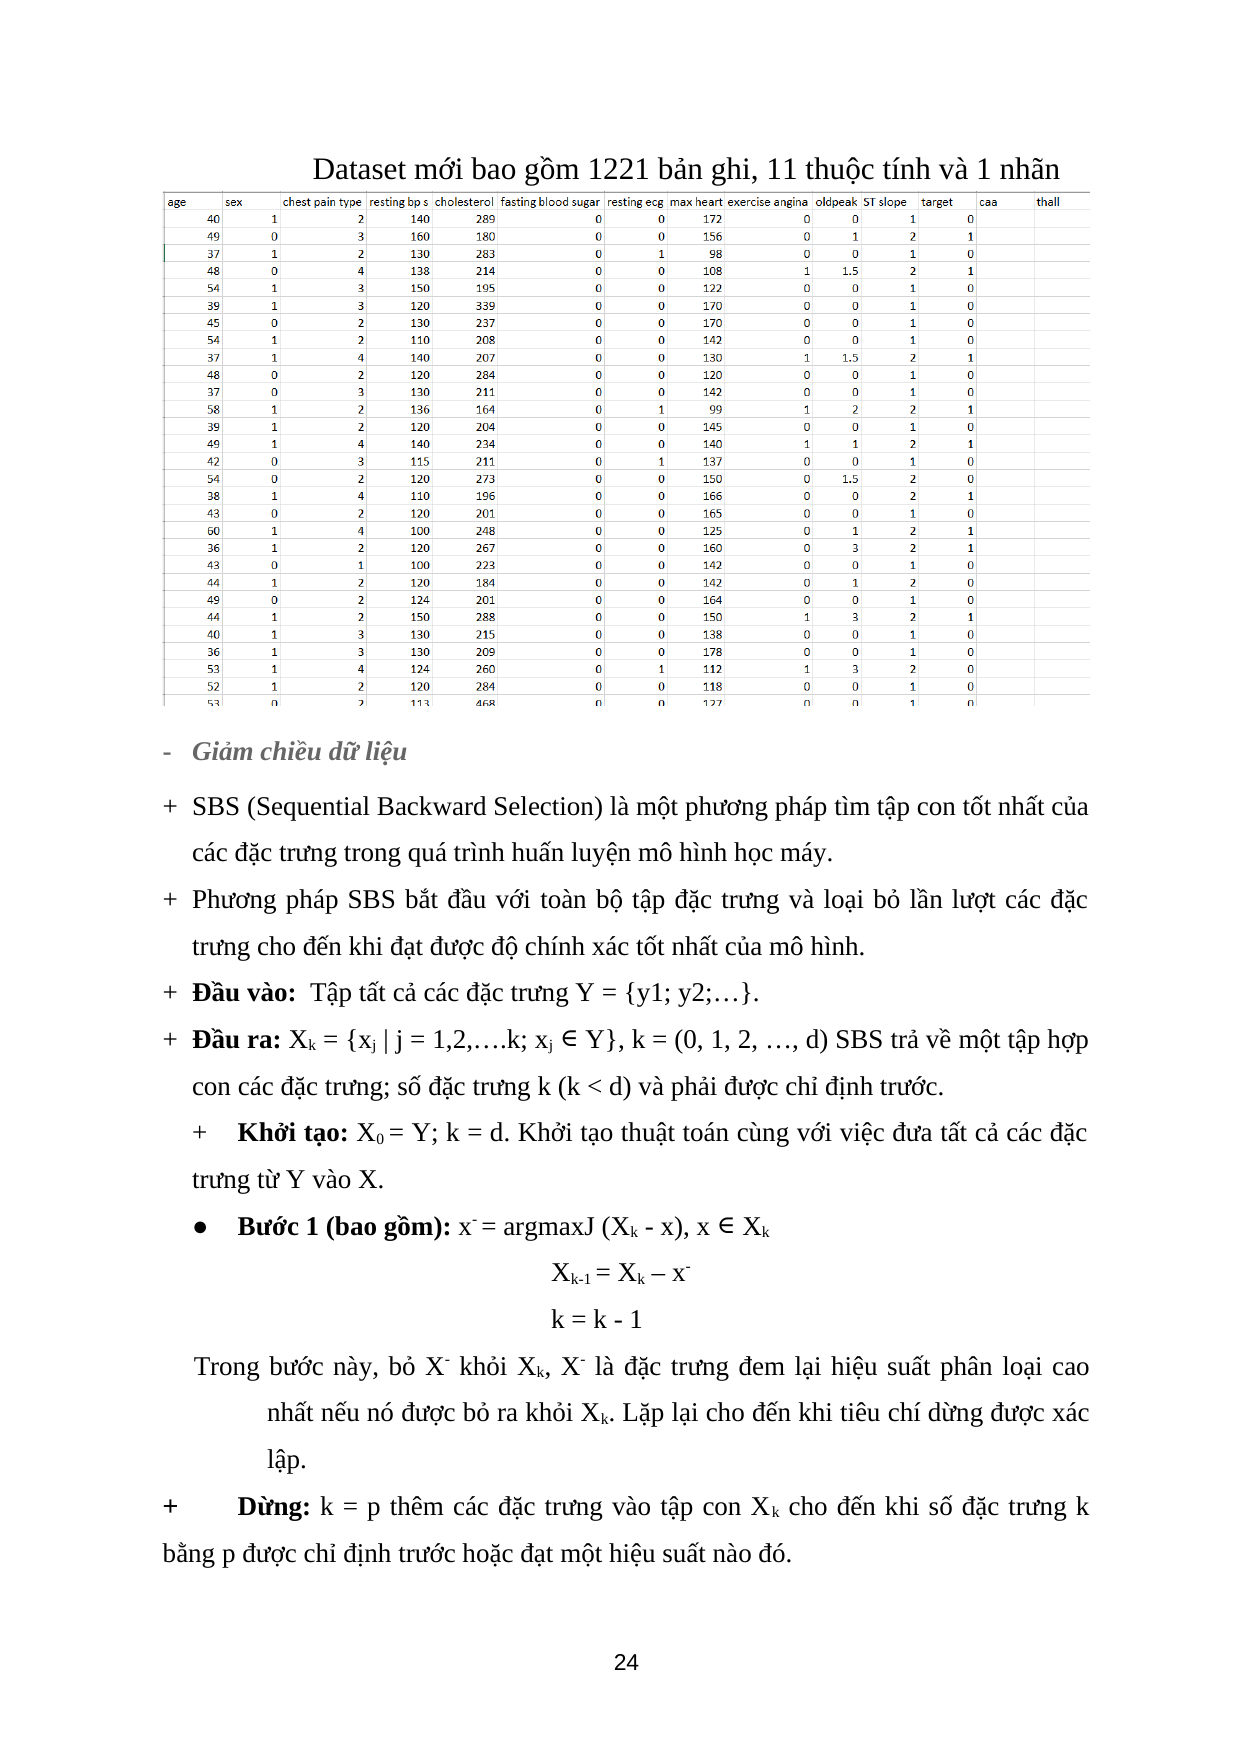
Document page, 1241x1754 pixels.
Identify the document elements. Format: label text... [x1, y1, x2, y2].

text Dataset mới bao gồm 1221 bản ghi, 11 thuộc tính và 1 nhãn [312, 150, 1090, 186]
picture [162, 191, 1090, 706]
text Xk-1 = Xk – x- [118, 1257, 1090, 1288]
text k = k - 1 [118, 1303, 1090, 1334]
list Phương pháp SBS bắt đầu với toàn bộ tập đặc trưng và loại bỏ lần lượt các đặc trưng cho đến khi đạt được độ chính xác tốt nhất của mô hình. [162, 883, 1090, 961]
list Đầu ra: Xk = {xj | j = 1,2,….k; xj Y}, k = (0, 1, 2, …, d) SBS trả về một tập hợp con các đặc trưng; số đặc trưng k (k < d) và phải được chỉ định trước. [162, 1023, 1090, 1101]
list Dừng: k = p thêm các đặc trưng vào tập con Xk cho đến khi số đặc trưng k bằng p được chỉ định trước hoặc đạt một hiệu suất nào đó. [162, 1490, 1090, 1568]
list Bước 1 (bao gồm): x- = argmaxJ (Xk - x), x Xk [192, 1210, 1090, 1241]
subtitle Giảm chiều dữ liệu [162, 735, 1090, 766]
text + SBS (Sequential Backward Selection) là một phương pháp tìm tập con tốt nhất của các đặc trưng trong quá trình huấn luyện mô hình học máy. [162, 790, 1090, 867]
list Khởi tạo: X0 = Y; k = d. Khởi tạo thuật toán cùng với việc đưa tất cả các đặc trưng từ Y vào X. [192, 1116, 1090, 1194]
list Đầu vào: Tập tất cả các đặc trưng Y = {y1; y2;…}. [162, 976, 1090, 1007]
text Trong bước này, bỏ X- khỏi Xk, X- là đặc trưng đem lại hiệu suất phân loại cao nhất nếu nó được bỏ ra khỏi Xk. Lặp lại cho đến khi tiêu chí dừng được xác lập. [193, 1350, 1090, 1474]
